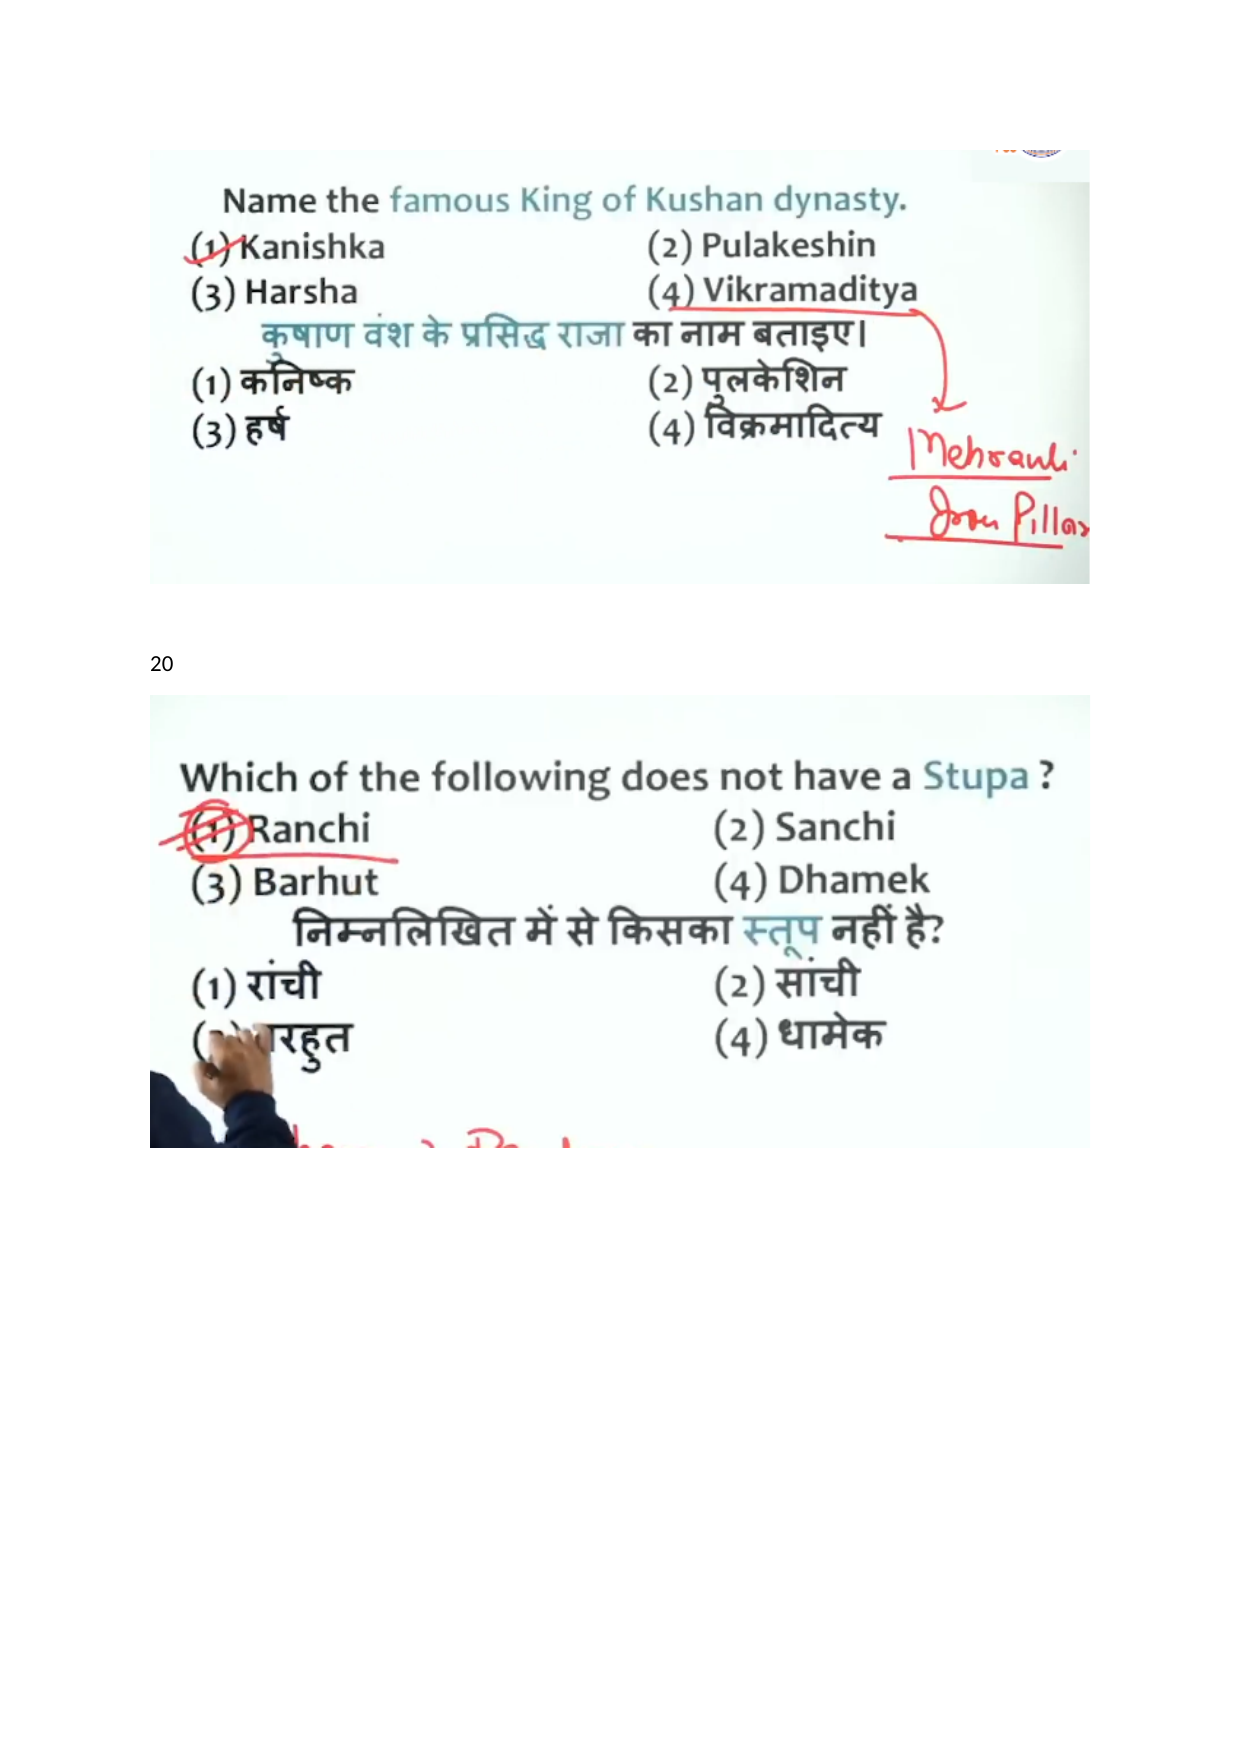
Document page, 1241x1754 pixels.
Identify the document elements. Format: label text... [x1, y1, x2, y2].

text 20 [150, 649, 1090, 677]
picture [150, 695, 1091, 1148]
picture [150, 150, 1091, 584]
